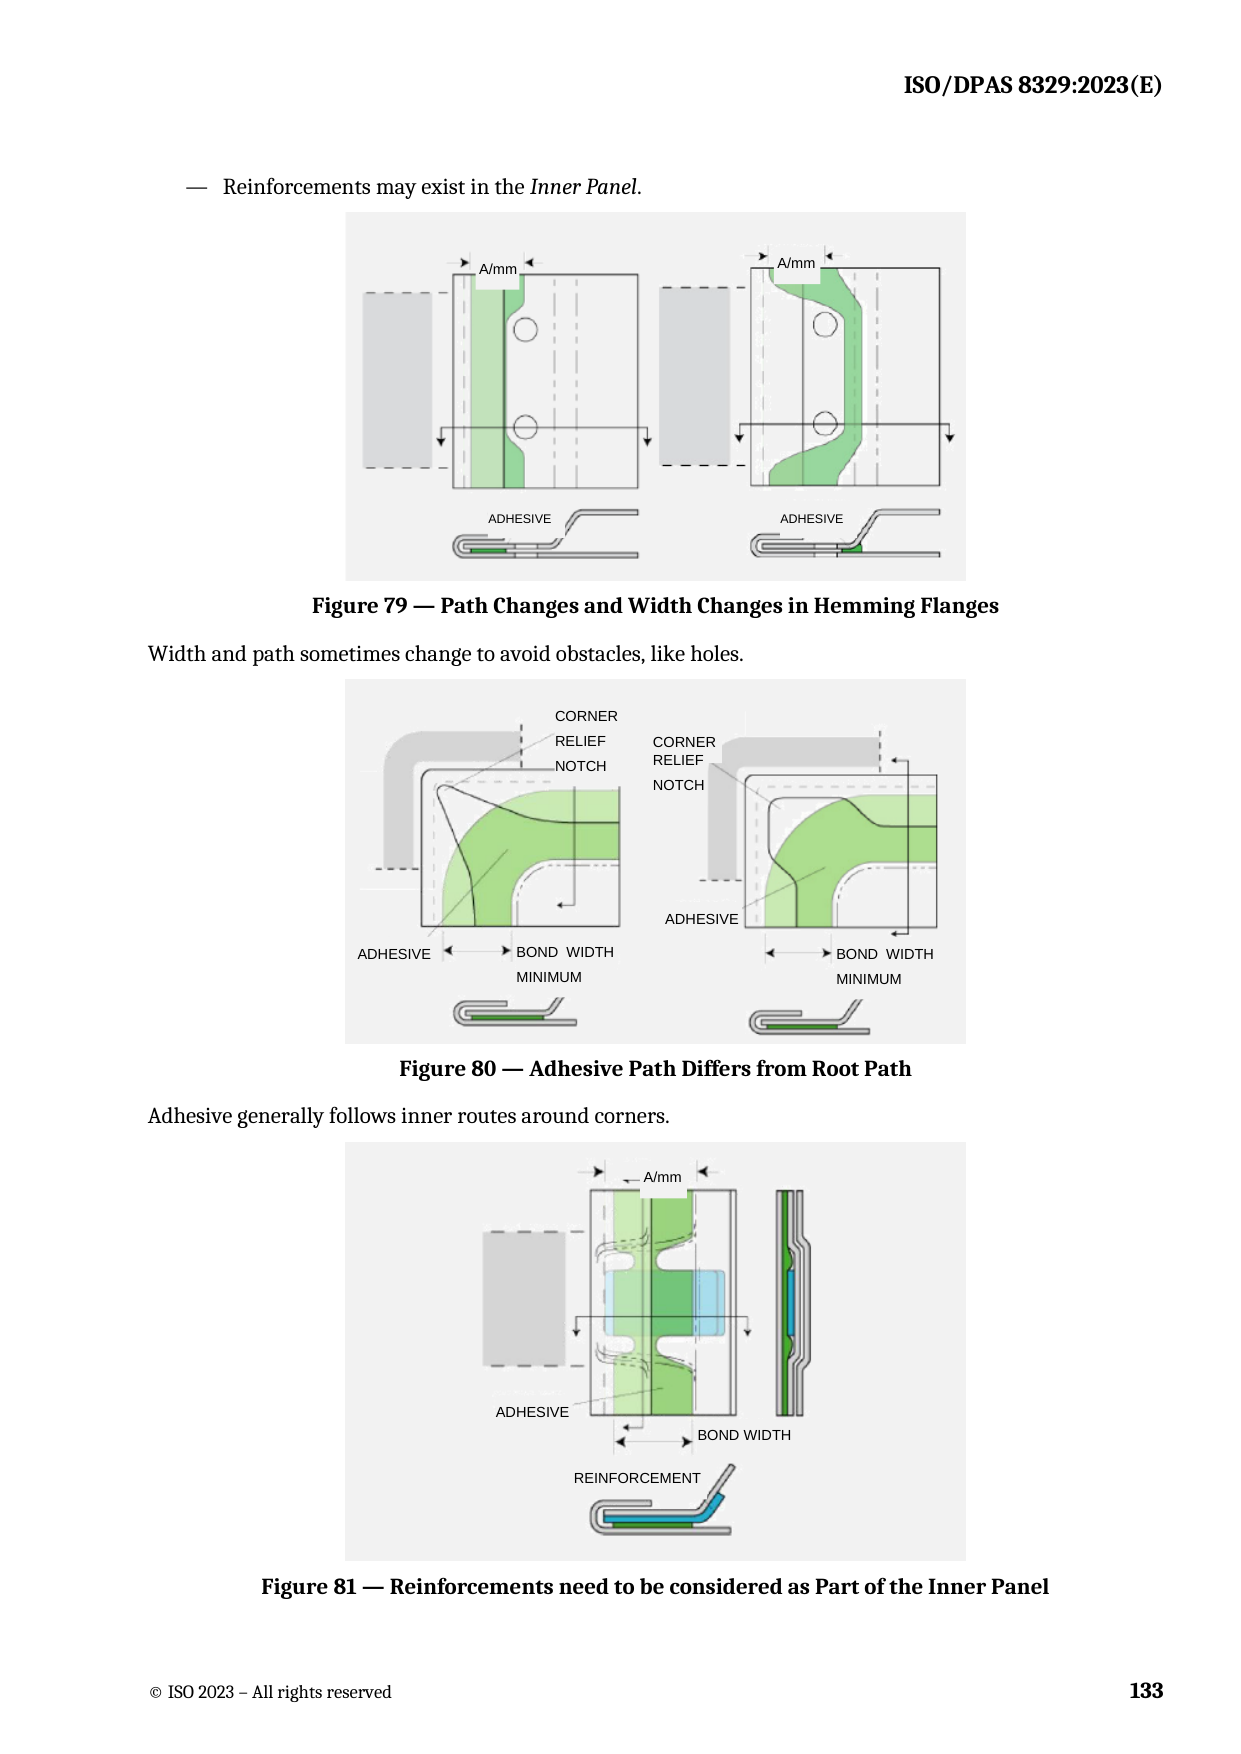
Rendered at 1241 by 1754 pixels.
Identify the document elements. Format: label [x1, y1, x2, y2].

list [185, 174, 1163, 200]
picture [345, 1142, 966, 1561]
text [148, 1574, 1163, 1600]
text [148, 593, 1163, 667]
picture [345, 212, 966, 581]
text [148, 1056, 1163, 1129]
picture [345, 679, 966, 1044]
